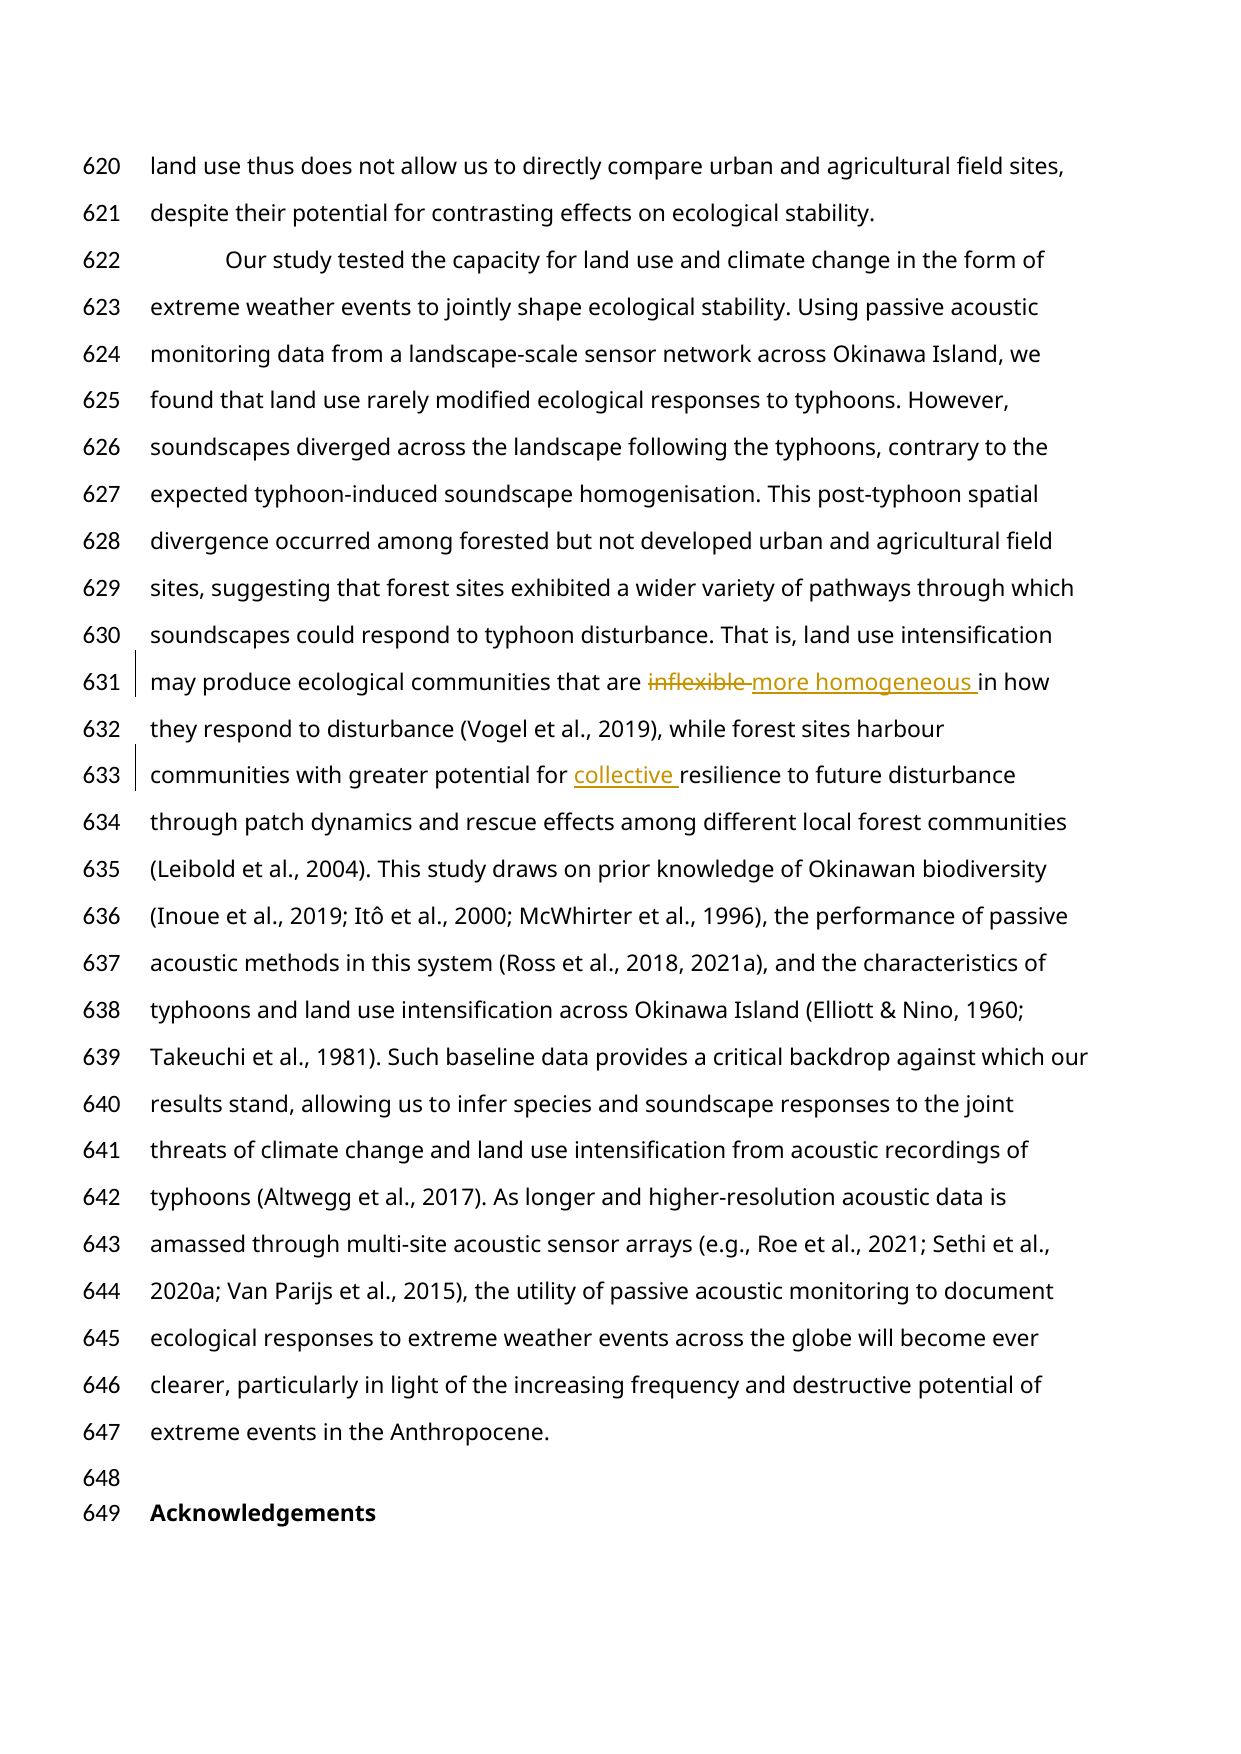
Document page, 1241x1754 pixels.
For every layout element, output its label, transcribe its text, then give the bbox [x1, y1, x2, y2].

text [150, 150, 1090, 228]
text Acknowledgements [150, 1497, 1090, 1528]
text Our study tested the capacity for land use and climate change in the form of extreme weather events to jointly shape ecological stability. Using passive acoustic monitoring data from a landscape-scale sensor network across Okinawa Island, we found that land use rarely modified ecological responses to typhoons. However, soundscapes diverged across the landscape following the typhoons, contrary to the expected typhoon-induced soundscape homogenisation. This post-typhoon spatial divergence occurred among forested but not developed urban and agricultural field sites, suggesting that forest sites exhibited a wider variety of pathways through which soundscapes could respond to typhoon disturbance. That is, land use intensification may produce ecological communities that are in how they respond to disturbance (Vogel et al., 2019), while forest sites harbour communities with greater potential for resilience to future disturbance through patch dynamics and rescue effects among different local forest communities (Leibold et al., 2004). This study draws on prior knowledge of Okinawan biodiversity (Inoue et al., 2019; Itô et al., 2000; McWhirter et al., 1996), the performance of passive acoustic methods in this system (Ross et al., 2018, 2021a), and the characteristics of typhoons and land use intensification across Okinawa Island (Elliott & Nino, 1960; Takeuchi et al., 1981). Such baseline data provides a critical backdrop against which our results stand, allowing us to infer species and soundscape responses to the joint threats of climate change and land use intensification from acoustic recordings of typhoons (Altwegg et al., 2017). As longer and higher-resolution acoustic data is amassed through multi-site acoustic sensor arrays (e.g., Roe et al., 2021; Sethi et al., 2020a; Van Parijs et al., 2015), the utility of passive acoustic monitoring to document ecological responses to extreme weather events across the globe will become ever clearer, particularly in light of the increasing frequency and destructive potential of extreme events in the Anthropocene. [150, 244, 1090, 1447]
